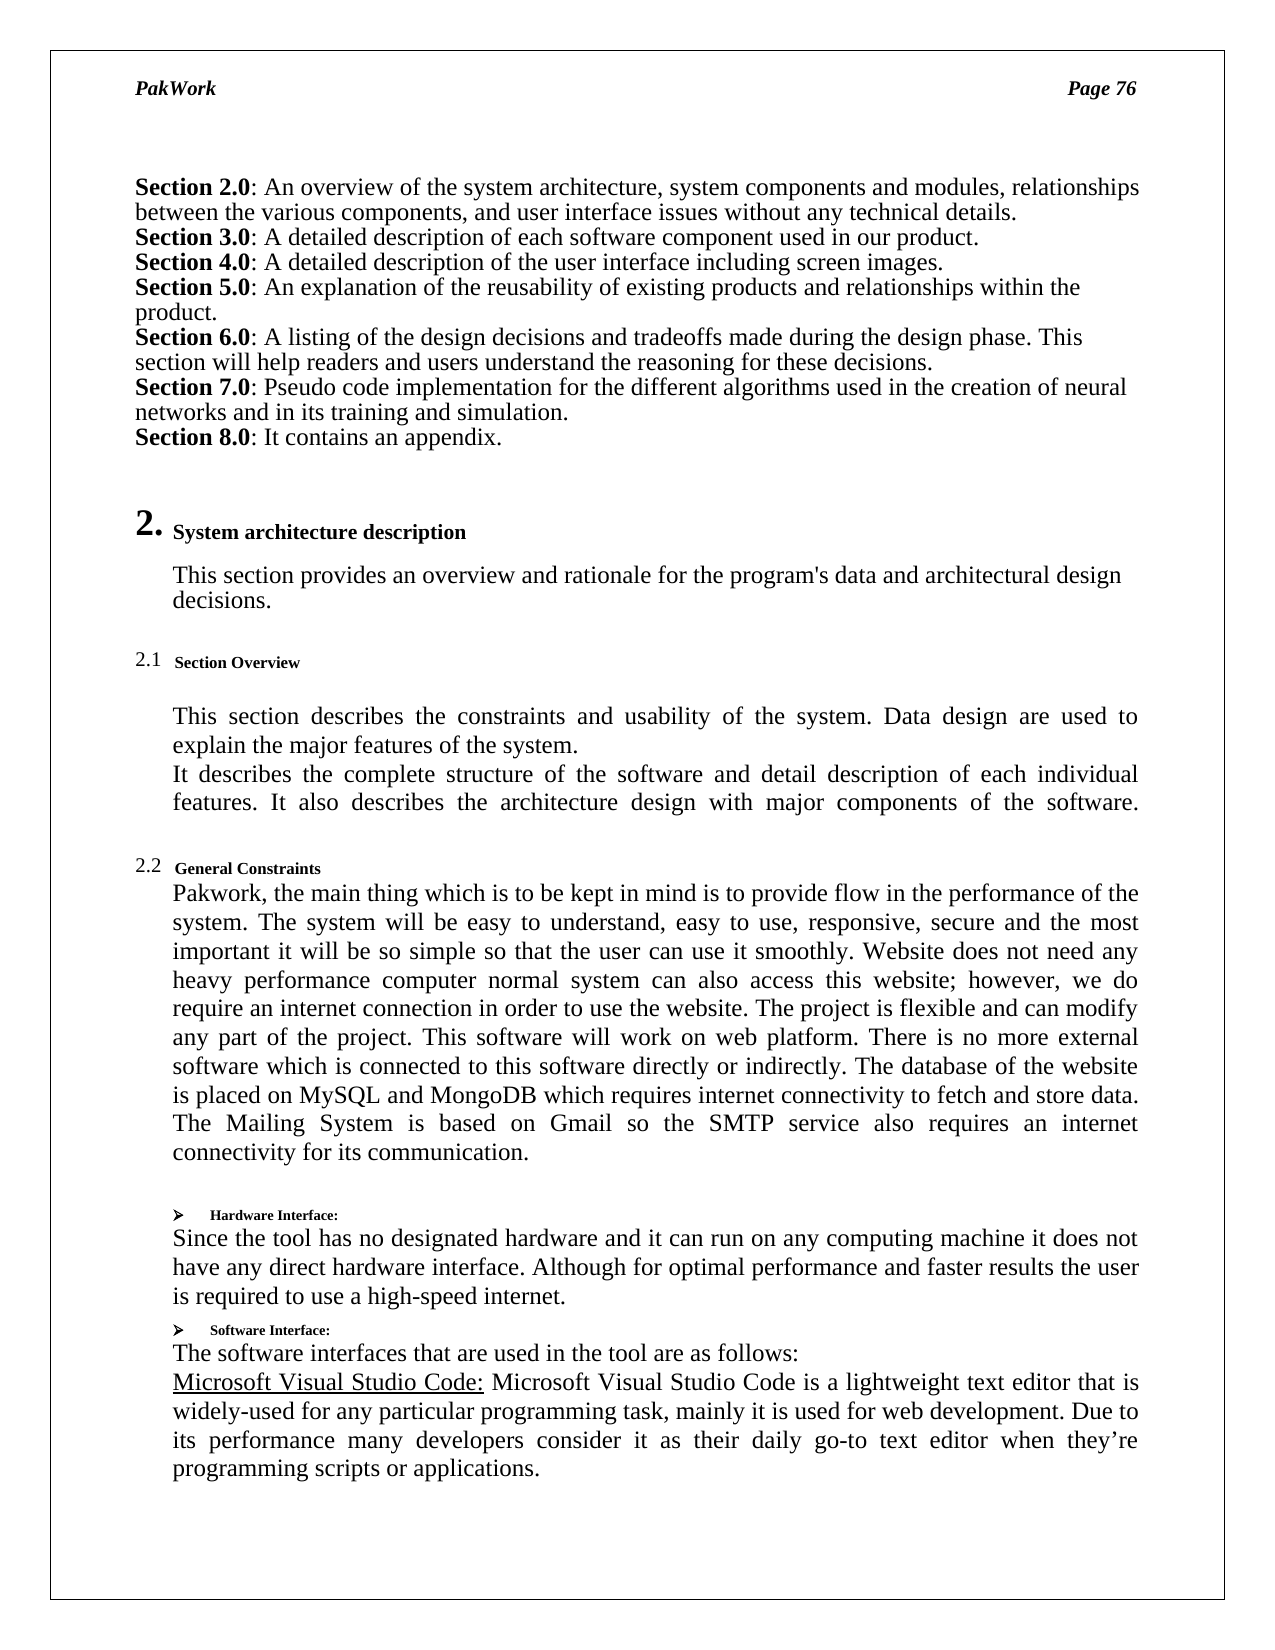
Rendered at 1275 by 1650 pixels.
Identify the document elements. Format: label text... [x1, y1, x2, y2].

text Section 4.0: A detailed description of the user interface including screen images. [135, 250, 1140, 275]
text Section 2.0: An overview of the system architecture, system components and modules, relationships between the various components, and user interface issues without any technical details. [135, 175, 1140, 225]
list Hardware Interface: [172, 1195, 1140, 1223]
text Pakwork, the main thing which is to be kept in mind is to provide flow in the performance of the system. The system will be easy to understand, easy to use, responsive, secure and the most important it will be so simple so that the user can use it smoothly. Website does not need any heavy performance computer normal system can also access this website; however, we do require an internet connection in order to use the website. The project is flexible and can modify any part of the project. This software will work on web platform. There is no more external software which is connected to this software directly or indirectly. The database of the website is placed on MySQL and MongoDB which requires internet connectivity to fetch and store data. The Mailing System is based on Gmail so the SMTP service also requires an internet connectivity for its communication. [172, 878, 1140, 1166]
list General Constraints [135, 845, 1140, 878]
list Section Overview [135, 639, 1140, 672]
text It describes the complete structure of the software and detail description of each individual features. It also describes the architecture design with major components of the software. [172, 759, 1140, 845]
text This section provides an overview and rationale for the program's data and architectural design decisions. [172, 564, 1140, 614]
text Section 5.0: An explanation of the reusability of existing products and relationships within the product. [135, 275, 1140, 325]
text This section describes the constraints and usability of the system. Data design are used to explain the major features of the system. [172, 701, 1140, 759]
list Software Interface: [172, 1310, 1140, 1338]
text Since the tool has no designated hardware and it can run on any computing machine it does not have any direct hardware interface. Although for optimal performance and faster results the user is required to use a high-speed internet. [172, 1223, 1140, 1310]
text Section 6.0: A listing of the design decisions and tradeoffs made during the design phase. This section will help readers and users understand the reasoning for these decisions. [135, 325, 1140, 375]
text Microsoft Visual Studio Code: Microsoft Visual Studio Code is a lightweight text editor that is widely-used for any particular programming task, mainly it is used for web development. Due to its performance many developers consider it as their daily go-to text editor when they’re programming scripts or applications. [172, 1367, 1140, 1482]
text The software interfaces that are used in the tool are as follows: [135, 1338, 1140, 1367]
text Section 7.0: Pseudo code implementation for the different algorithms used in the creation of neural networks and in its training and simulation. [135, 376, 1140, 426]
list System architecture description [135, 501, 1140, 544]
text Section 3.0: A detailed description of each software component used in our product. [135, 225, 1140, 250]
text Section 8.0: It contains an appendix. [135, 426, 1140, 451]
